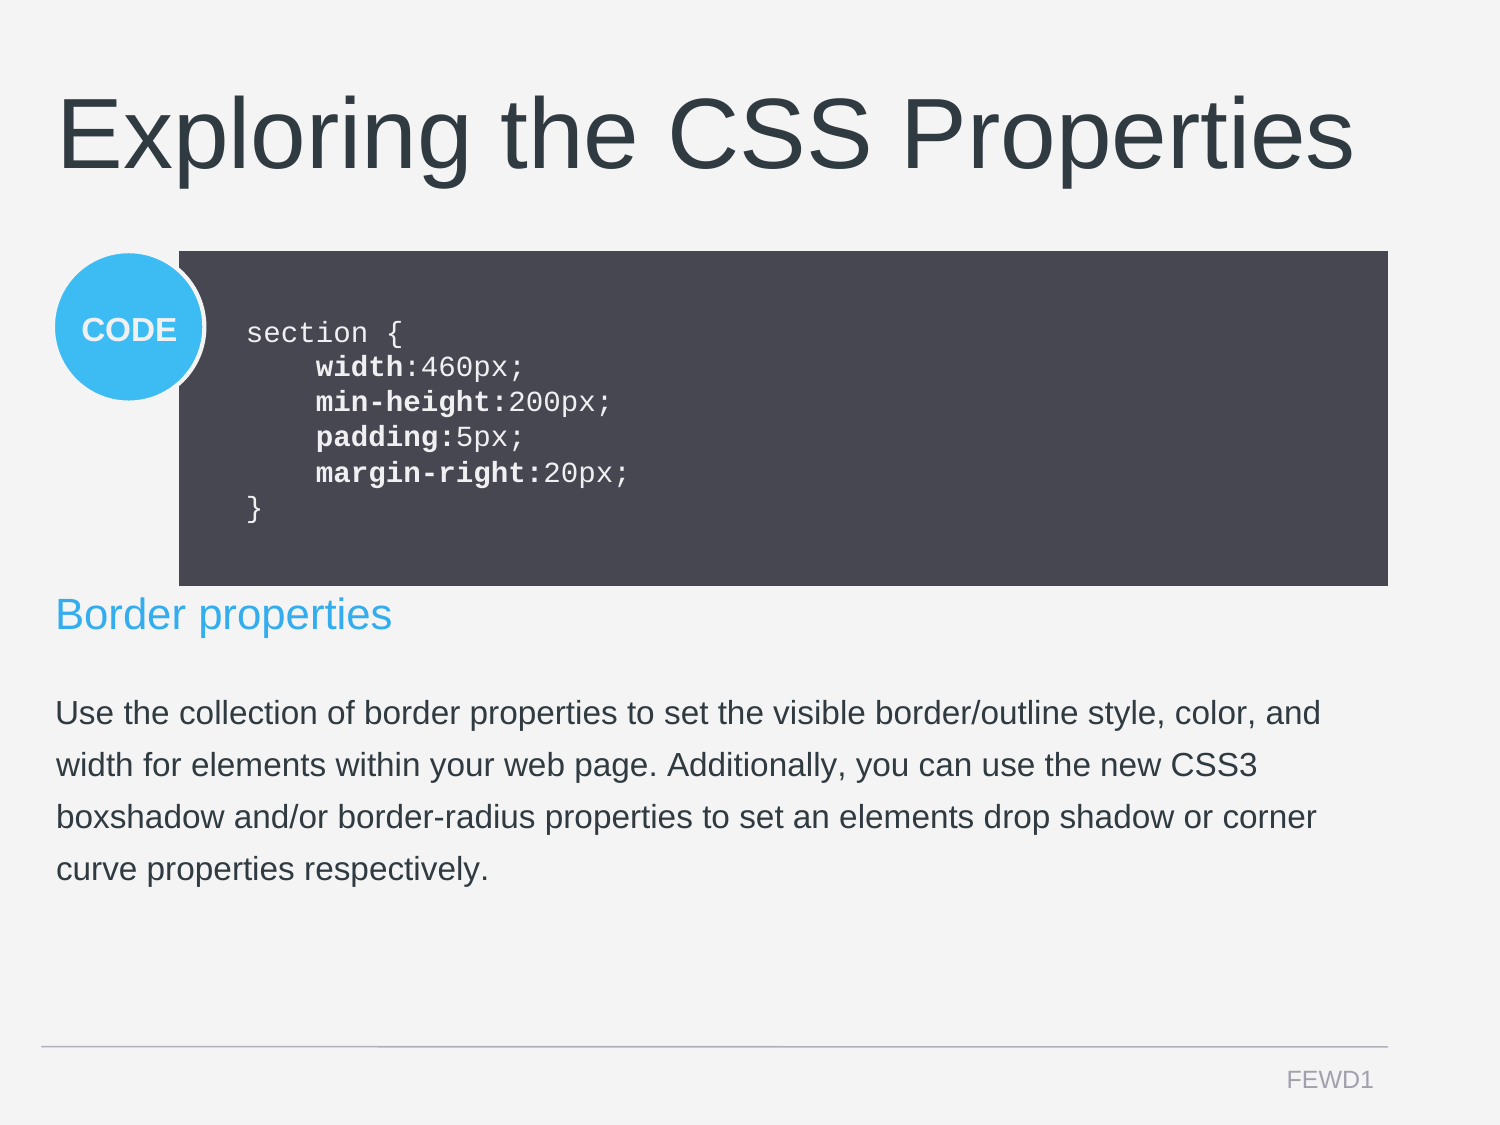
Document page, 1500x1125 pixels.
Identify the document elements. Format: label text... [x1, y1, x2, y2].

text Use the collection of border properties to set the visible border/outline style, color, and width for elements within your web page. Additionally, you can use the new CSS3 boxshadow and/or border-radius properties to set an elements drop shadow or corner curve properties respectively. [55, 693, 1373, 887]
text Border properties [55, 589, 1373, 639]
